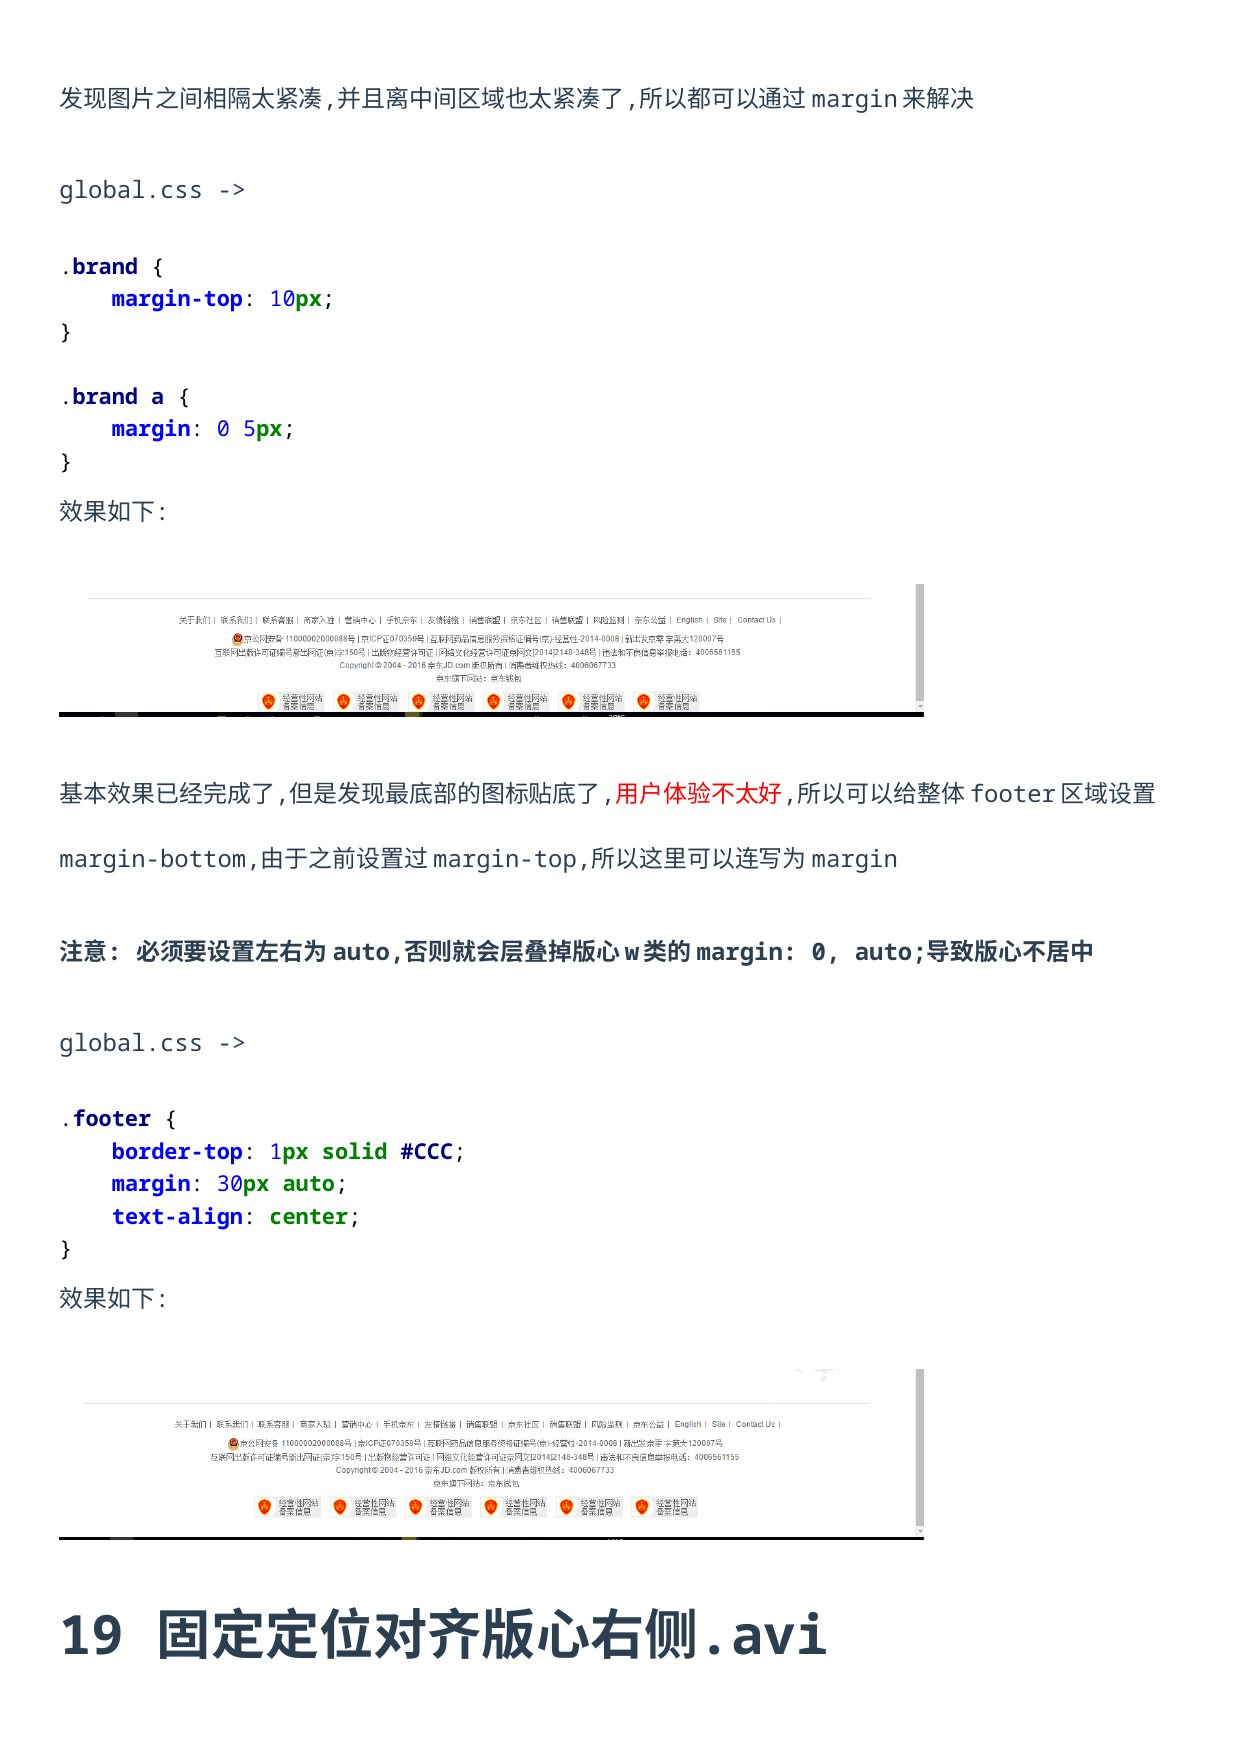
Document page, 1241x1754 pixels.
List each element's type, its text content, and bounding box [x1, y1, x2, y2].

text global.css -> [59, 157, 1181, 222]
picture [59, 584, 925, 717]
text 注意: 必须要设置左右为auto,否则就会层叠掉版心w类的margin: 0, auto;导致版心不居中 [59, 917, 1181, 982]
text 19 固定定位对齐版心右侧.avi [59, 1582, 1181, 1679]
text 发现图片之间相隔太紧凑,并且离中间区域也太紧凑了,所以都可以通过margin来解决 [59, 64, 1181, 129]
text .footer { border-top: 1px solid #CCC; margin: 30px auto; text-align: center; } [59, 1102, 1181, 1264]
picture [59, 1369, 925, 1540]
text global.css -> [59, 1009, 1181, 1074]
text .brand { margin-top: 10px; } .brand a { margin: 0 5px; } [59, 249, 1181, 477]
text 基本效果已经完成了,但是发现最底部的图标贴底了,用户体验不太好,所以可以给整体footer区域设置margin-bottom,由于之前设置过margin-top,所以这里可以连写为margin [59, 759, 1181, 889]
text 效果如下: [59, 1264, 1181, 1329]
text 效果如下: [59, 477, 1181, 542]
